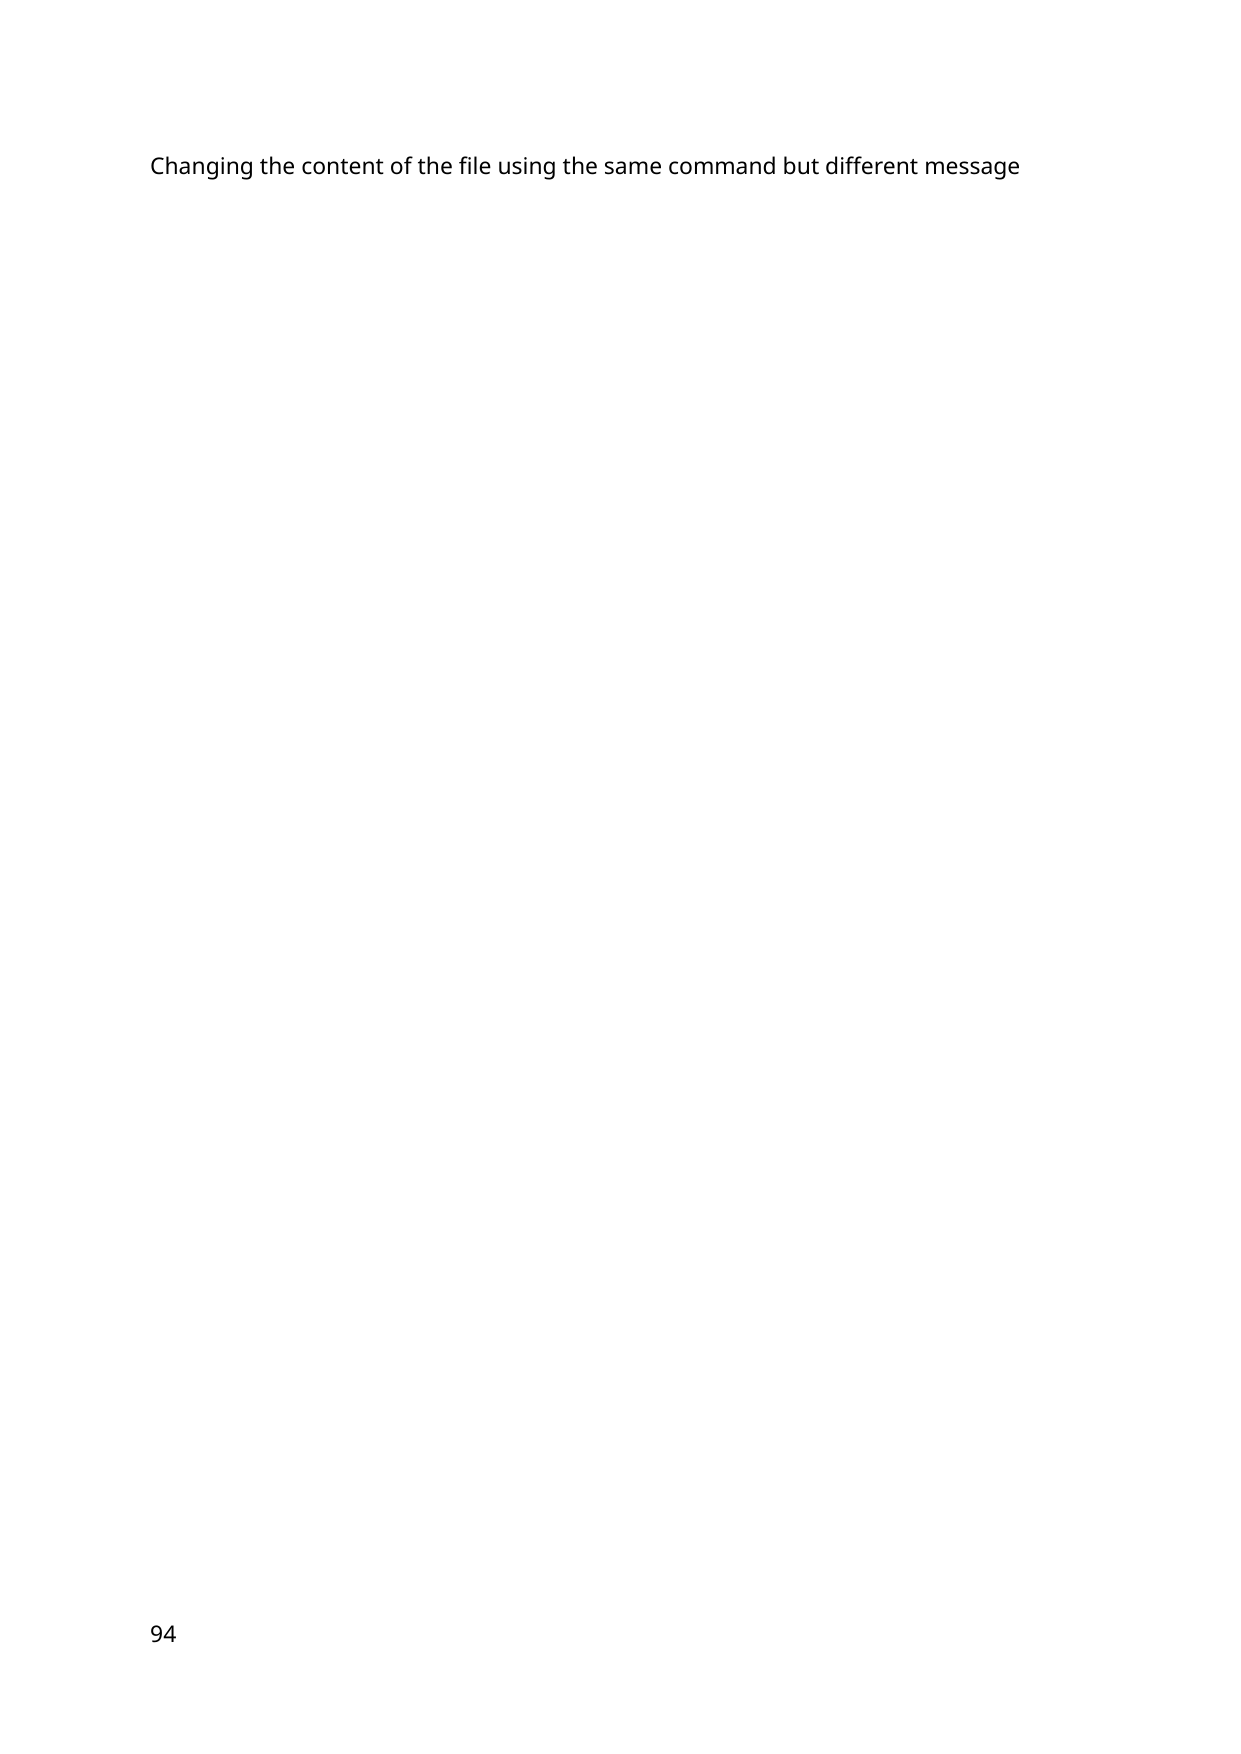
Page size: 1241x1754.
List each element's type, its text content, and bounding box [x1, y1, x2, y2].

text Changing the content of the file using the same command but different message [150, 150, 1090, 181]
